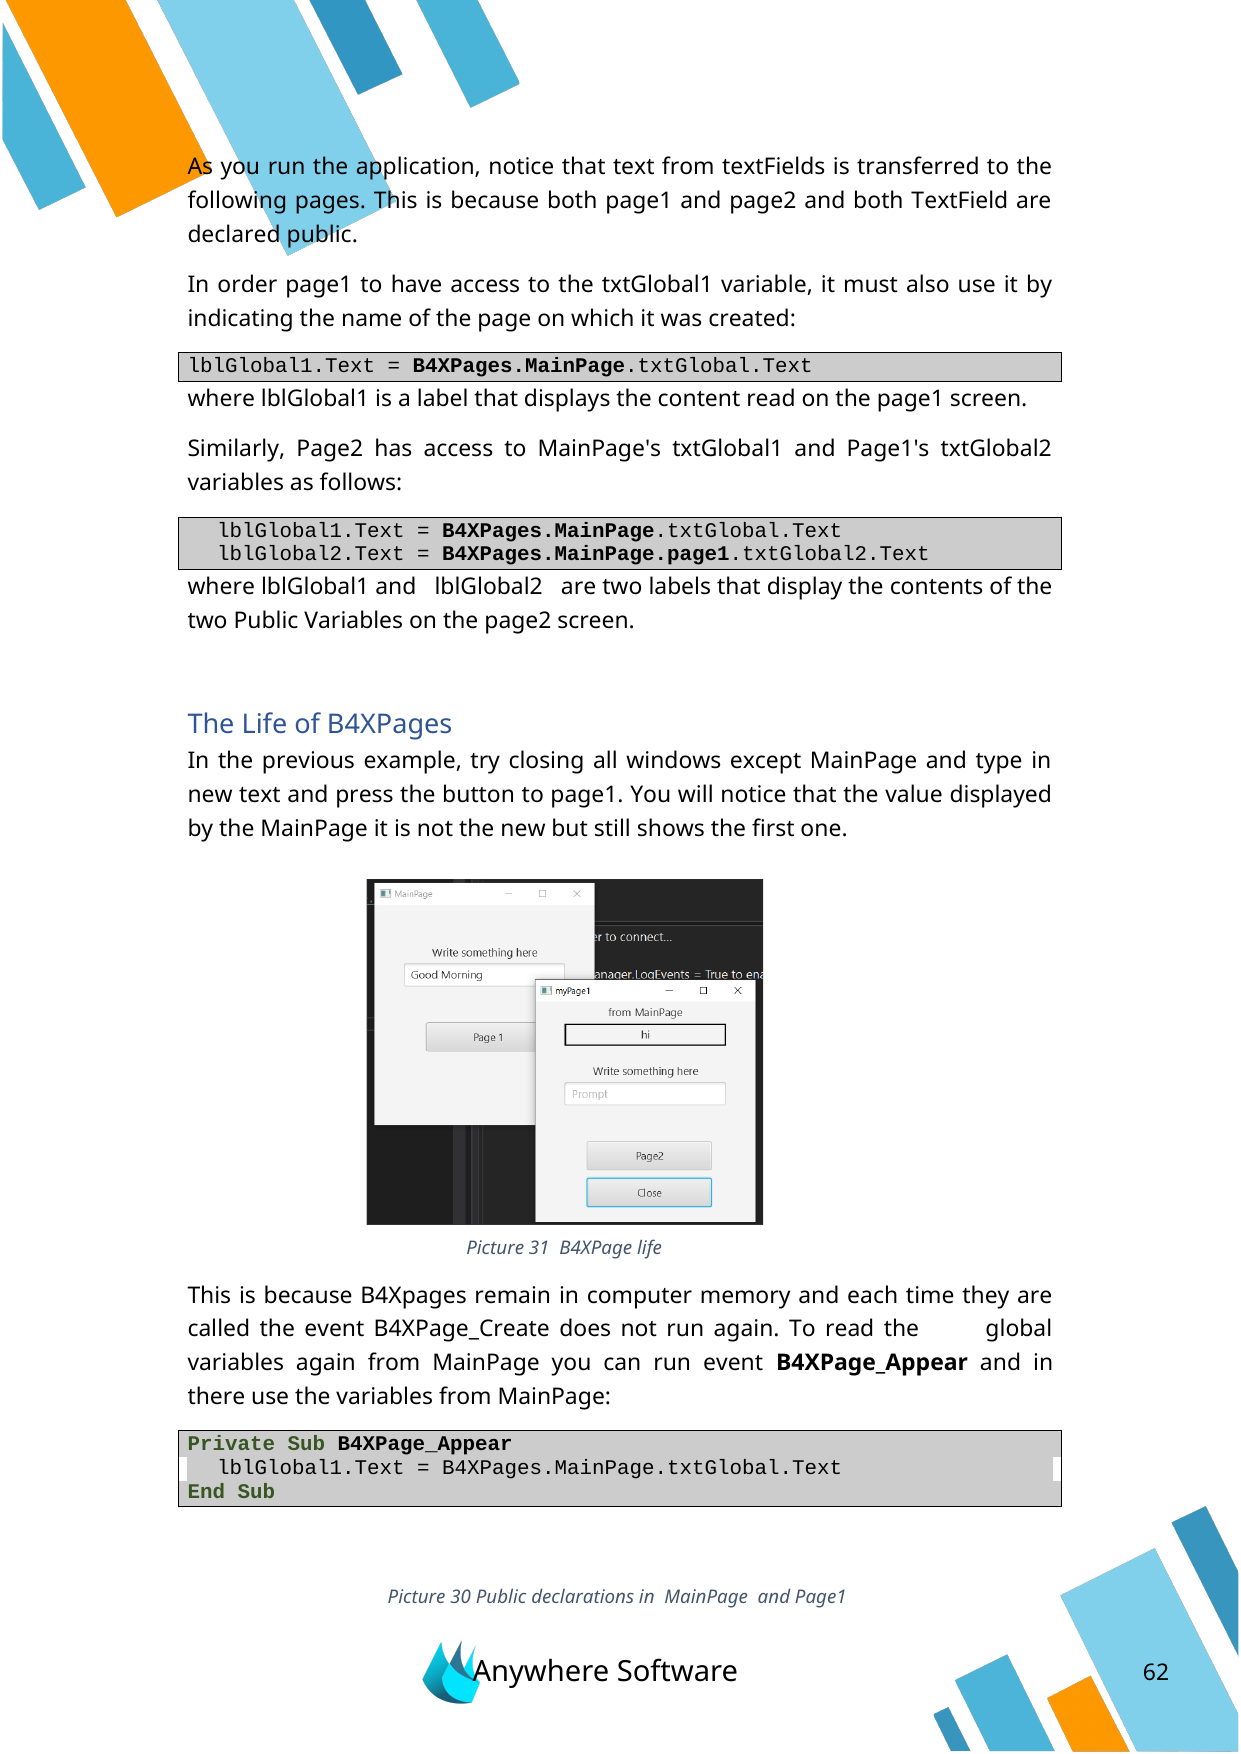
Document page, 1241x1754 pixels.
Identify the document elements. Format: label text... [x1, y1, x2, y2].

text lblGlobal1.Text = B4XPages.MainPage.txtGlobal.Text [187, 1457, 1053, 1478]
text lblGlobal1.Text = B4XPages.MainPage.txtGlobal.Text [179, 353, 1061, 381]
text In order page1 to have access to the txtGlobal1 variable, it must also use it by indicating the name of the page on which it was created: [187, 268, 1053, 333]
picture [933, 1506, 1239, 1752]
text lblGlobal1.Text = B4XPages.MainPage.txtGlobal.Text [179, 518, 1061, 540]
text lblGlobal2.Text = B4XPages.MainPage.page1.txtGlobal2.Text [179, 540, 1061, 569]
text Private Sub B4XPage_Appear [179, 1431, 1061, 1457]
text Similarly, Page2 has access to MainPage's txtGlobal1 and Page1's txtGlobal2 variables as follows: [187, 432, 1053, 497]
picture [366, 879, 764, 1225]
picture [2, 0, 520, 256]
subtitle The Life of B4XPages [187, 705, 1053, 742]
text where lblGlobal1 and lblGlobal2 are two labels that display the contents of the two Public Variables on the page2 screen. [187, 570, 1053, 635]
text where lblGlobal1 is a label that displays the content read on the page1 screen. [187, 382, 1053, 413]
picture [422, 1640, 481, 1704]
text In the previous example, try closing all windows except MainPage and type in new text and press the button to page1. You will notice that the value displayed by the MainPage it is not the new but still shows the first one. [187, 744, 1053, 843]
text As you run the application, notice that text from textFields is transferred to the following pages. This is because both page1 and page2 and both TextField are declared public. [187, 150, 1053, 249]
text End Sub [179, 1478, 1061, 1506]
